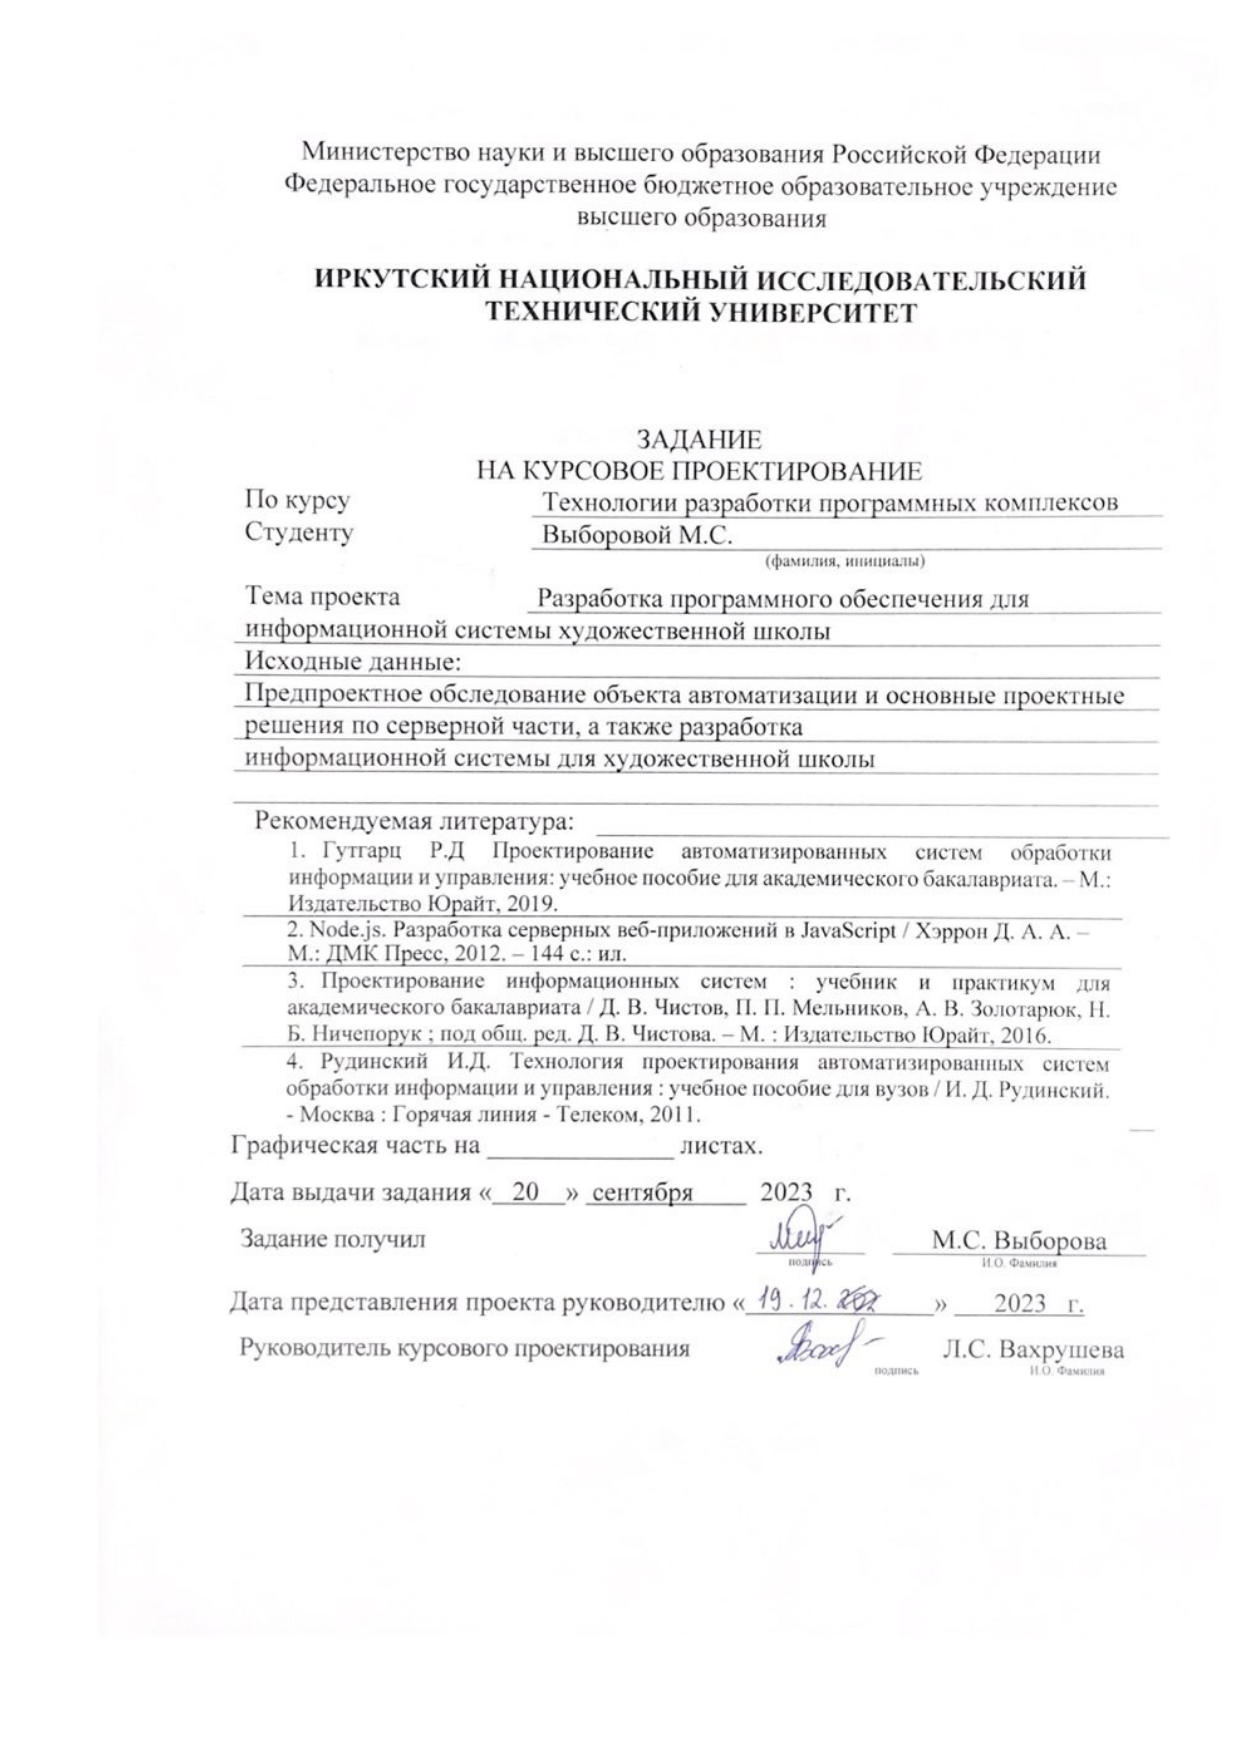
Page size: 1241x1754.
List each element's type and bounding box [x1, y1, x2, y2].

picture [96, 32, 1221, 1638]
